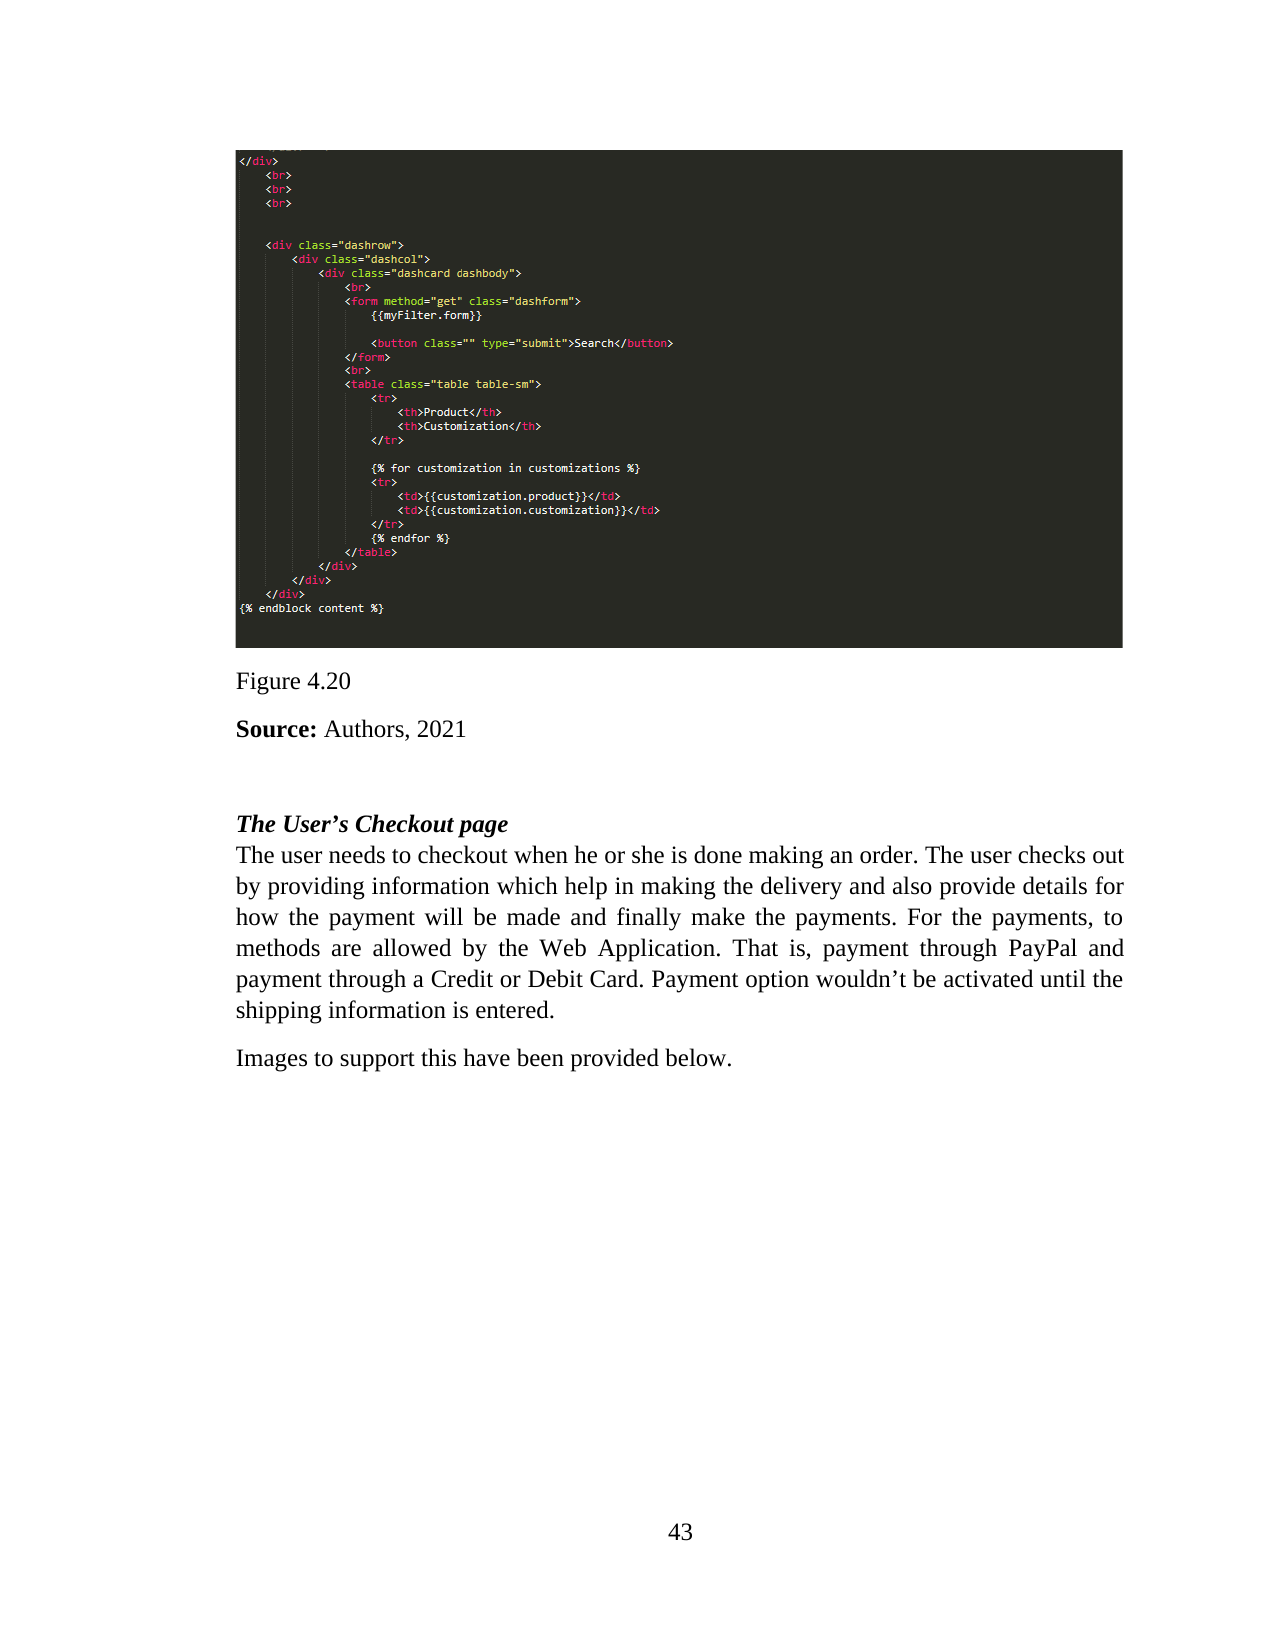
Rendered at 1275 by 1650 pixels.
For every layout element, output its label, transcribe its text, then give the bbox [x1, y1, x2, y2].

text The user needs to checkout when he or she is done making an order. The user checks out by providing information which help in making the delivery and also provide details for how the payment will be made and finally make the payments. For the payments, to methods are allowed by the Web Application. That is, payment through PayPal and payment through a Credit or Debit Card. Payment option wouldn’t be activated until the shipping information is entered. [236, 840, 1125, 1024]
text Images to support this have been provided below. [236, 1043, 1125, 1072]
picture [235, 150, 1123, 648]
subtitle The User’s Checkout page [236, 809, 1125, 838]
text Figure 4.20 [236, 666, 1125, 695]
text Source: Authors, 2021 [236, 714, 1125, 742]
